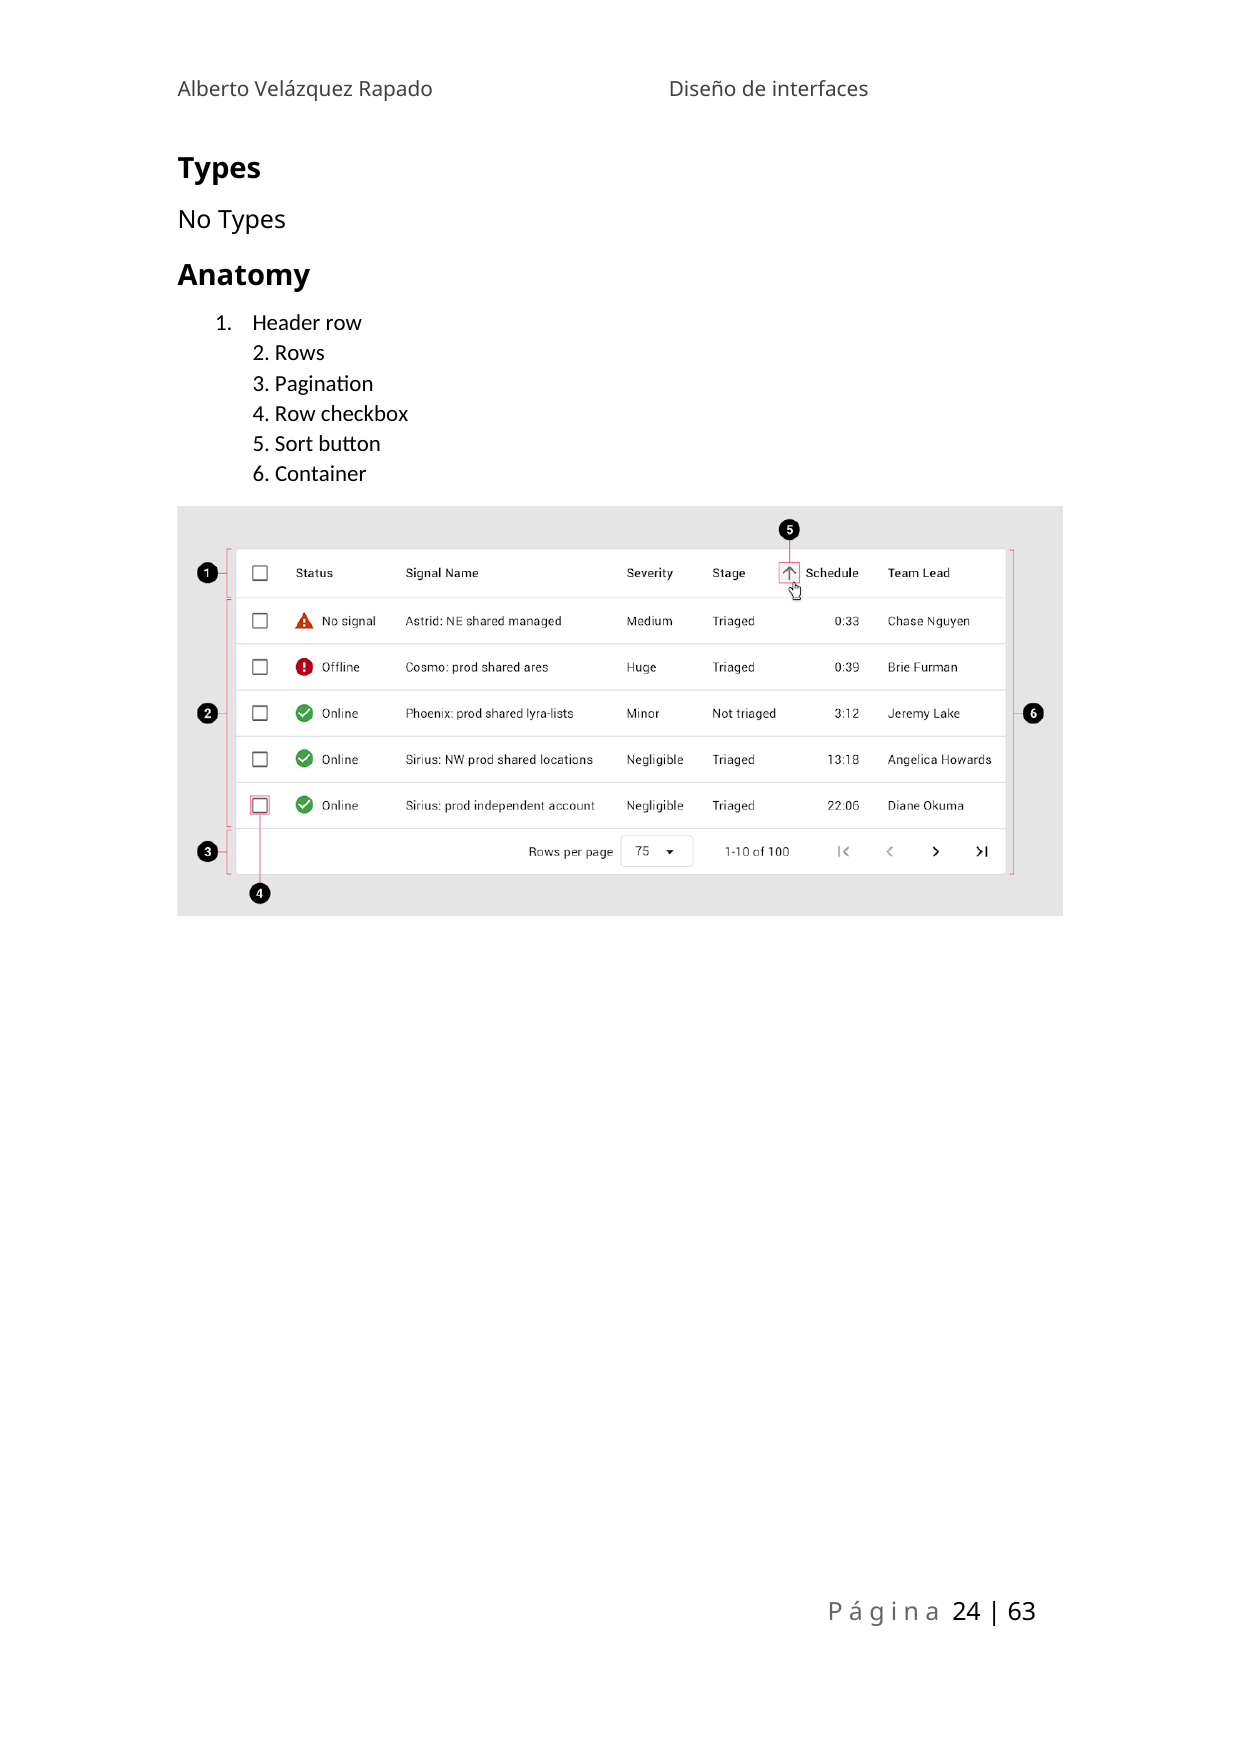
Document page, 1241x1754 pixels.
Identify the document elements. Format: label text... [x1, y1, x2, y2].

subtitle Types [177, 148, 1063, 187]
subtitle Anatomy [177, 254, 1063, 294]
picture [177, 506, 1063, 916]
list Header row 2. Rows 3. Pagination 4. Row checkbox 5. Sort button 6. Container [215, 308, 1063, 487]
text No Types [177, 202, 1063, 236]
